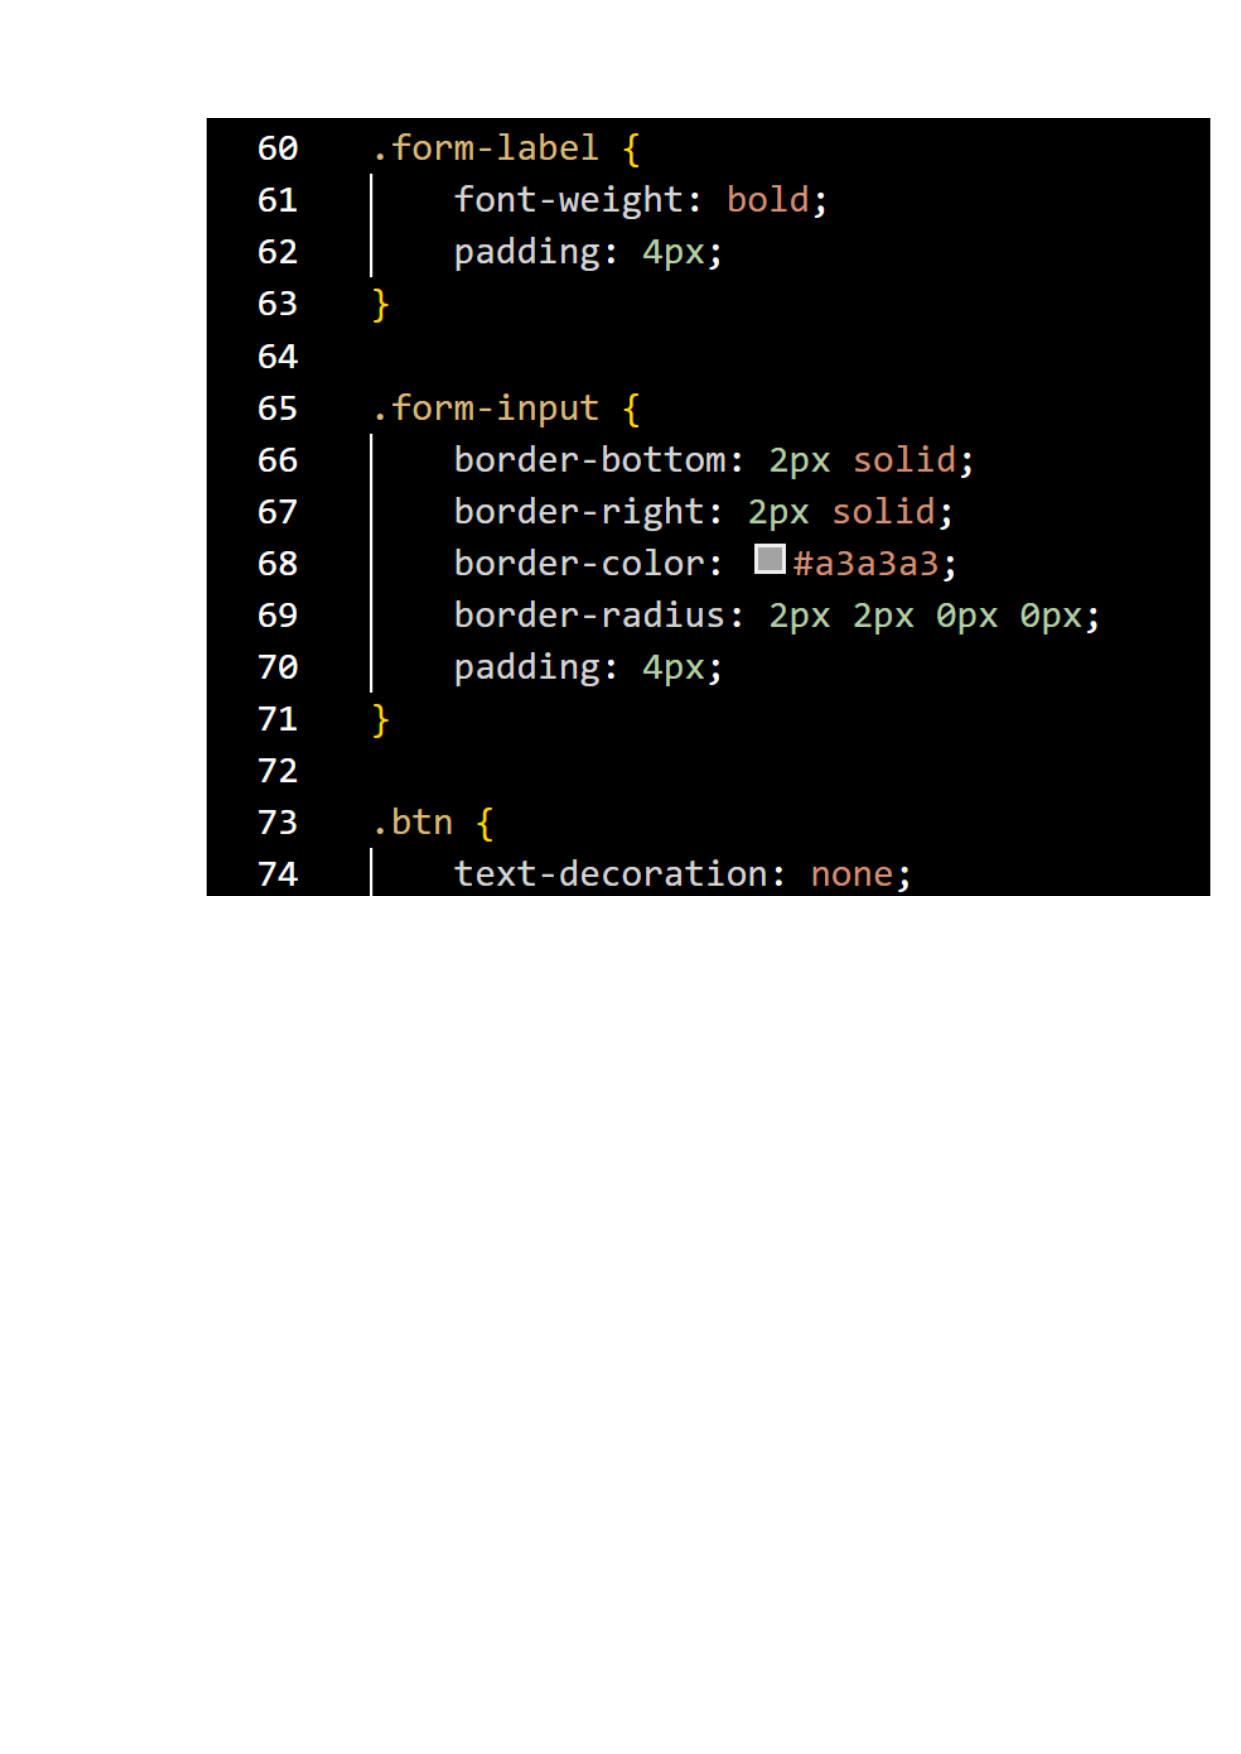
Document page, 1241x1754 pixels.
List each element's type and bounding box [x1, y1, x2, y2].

picture [206, 118, 1211, 896]
